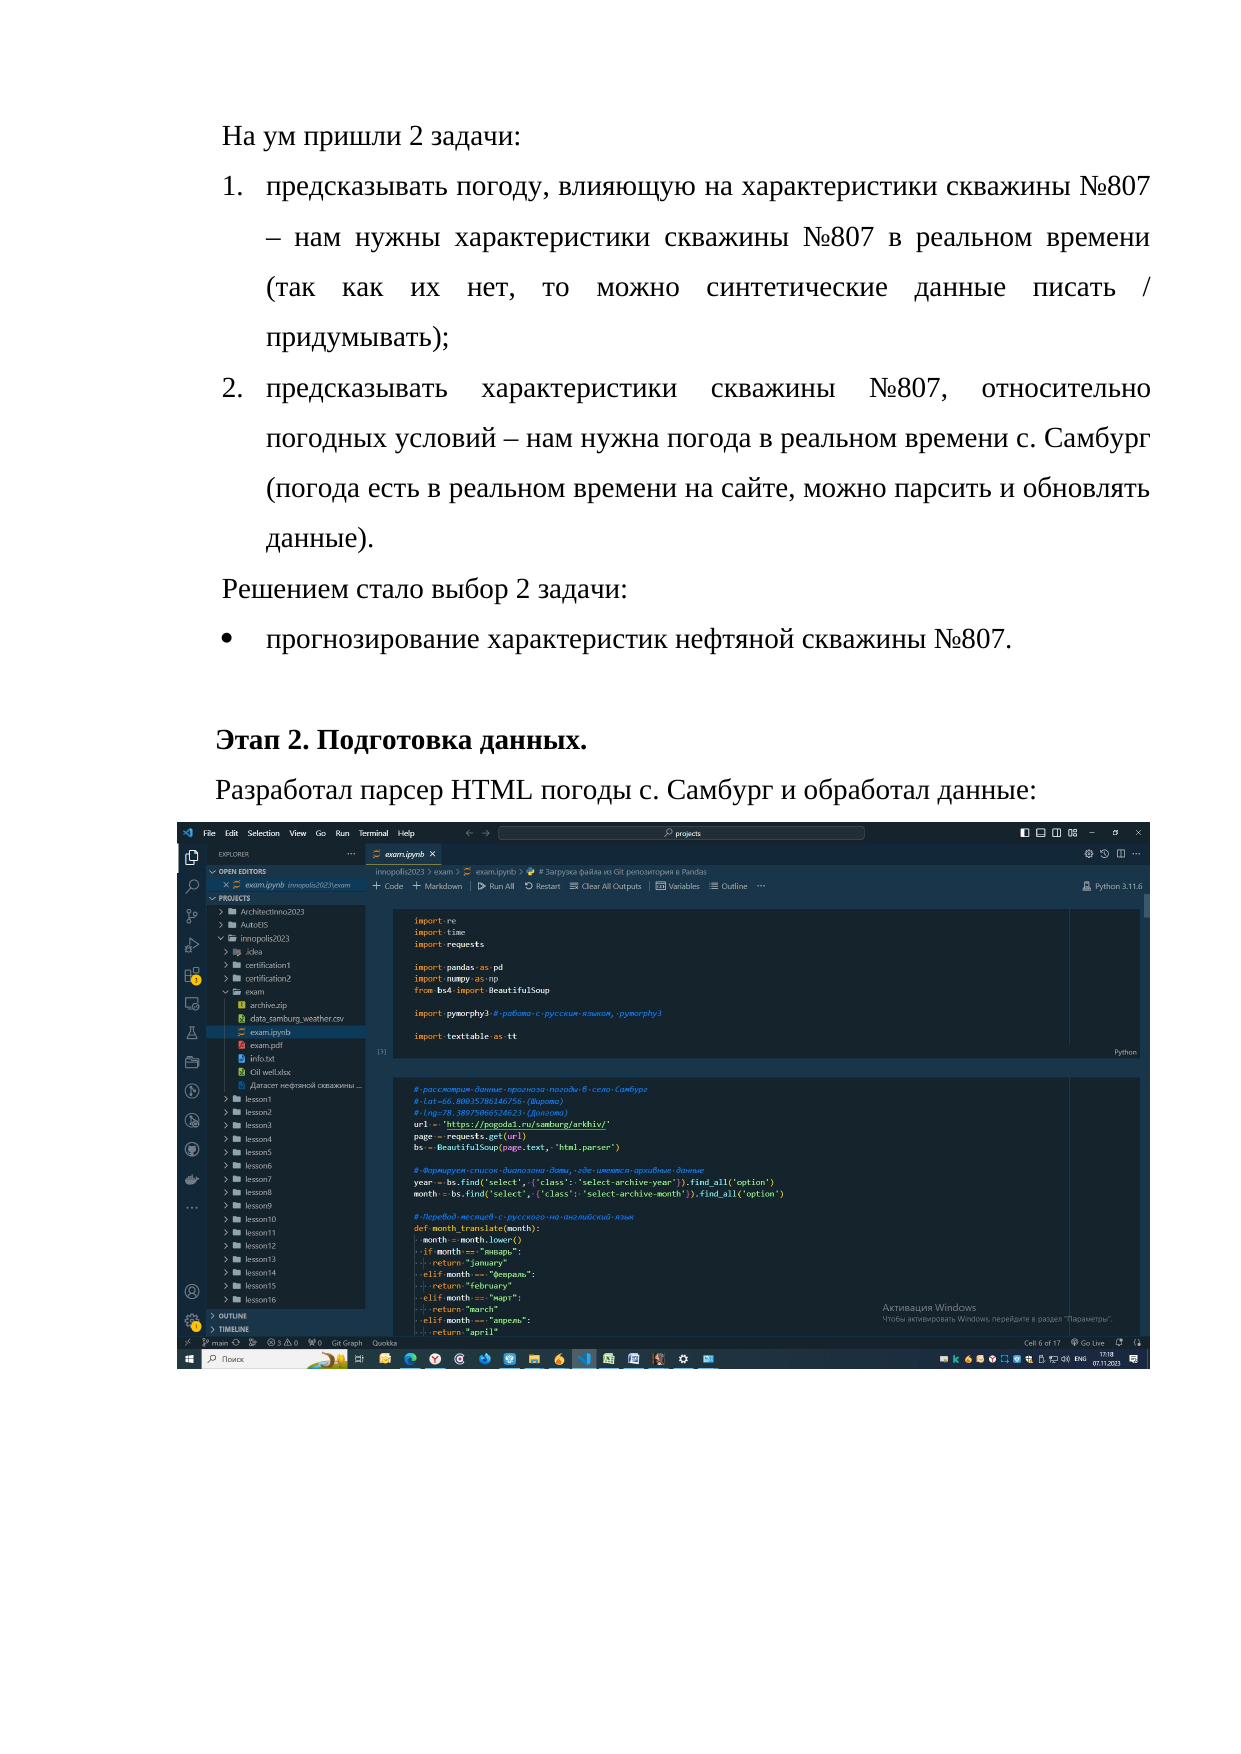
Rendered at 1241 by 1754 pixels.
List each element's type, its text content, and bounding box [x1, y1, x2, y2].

list прогнозирование характеристик нефтяной скважины №807. [222, 621, 1152, 655]
picture [177, 822, 1150, 1369]
text Этап 2. Подготовка данных. [177, 722, 1152, 756]
list предсказывать погоду, влияющую на характеристики скважины №807 – нам нужны характеристики скважины №807 в реальном времени (так как их нет, то можно синтетические данные писать / придумывать); [222, 168, 1152, 353]
text На ум пришли 2 задачи: [177, 118, 1152, 152]
list предсказывать характеристики скважины №807, относительно погодных условий – нам нужна погода в реальном времени с. Самбург (погода есть в реальном времени на сайте, можно парсить и обновлять данные). [222, 370, 1152, 554]
text Решением стало выбор 2 задачи: [177, 571, 1152, 604]
text Разработал парсер HTML погоды с. Самбург и обработал данные: [215, 772, 1152, 806]
